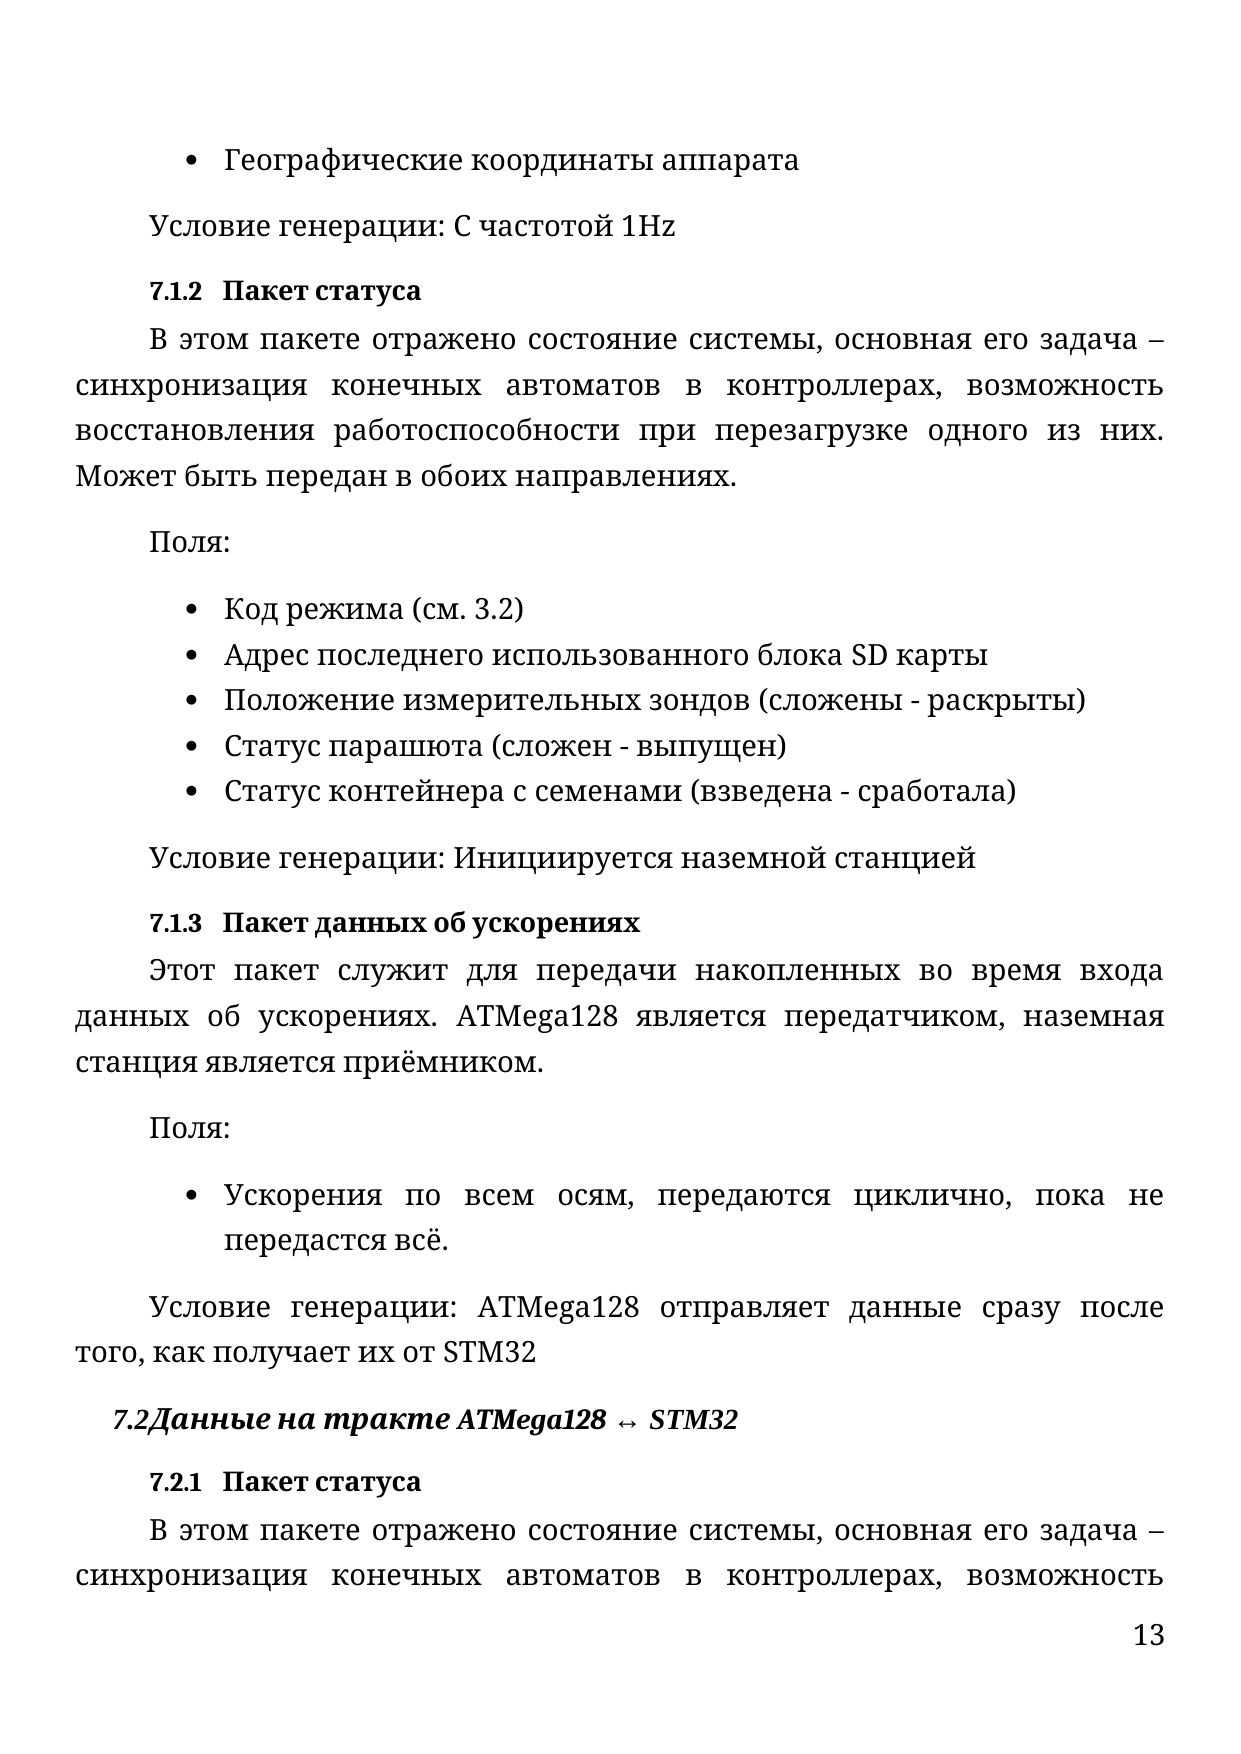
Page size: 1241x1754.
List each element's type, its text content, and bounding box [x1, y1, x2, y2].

subtitle Пакет данных об ускорениях [150, 908, 1165, 939]
list Статус парашюта (сложен - выпущен) [186, 725, 1165, 765]
list Ускорения по всем осям, передаются циклично, пока не передастся всё. [186, 1174, 1165, 1259]
list Адрес последнего использованного блока SD карты [186, 634, 1165, 673]
list Географические координаты аппарата [186, 139, 1165, 179]
text Поля: [75, 1107, 1165, 1147]
list Положение измерительных зондов (сложены - раскрыты) [186, 679, 1165, 719]
list Статус контейнера с семенами (взведена - сработала) [186, 771, 1165, 810]
subtitle Данные на тракте ATMega128 ↔ STM32 [112, 1402, 1165, 1437]
list Код режима (см. 3.2) [186, 588, 1165, 628]
text Условие генерации: ATMega128 отправляет данные сразу после того, как получает их от STM32 [75, 1286, 1165, 1371]
text Поля: [149, 522, 1165, 561]
text Условие генерации: С частотой 1Hz [149, 206, 1165, 245]
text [75, 1509, 1165, 1594]
text Условие генерации: Инициируется наземной станцией [149, 837, 1165, 877]
text Этот пакет служит для передачи накопленных во время входа данных об ускорениях. ATMega128 является передатчиком, наземная станция является приёмником. [75, 950, 1165, 1081]
subtitle Пакет статуса [150, 276, 1165, 307]
subtitle Пакет статуса [150, 1467, 1165, 1498]
